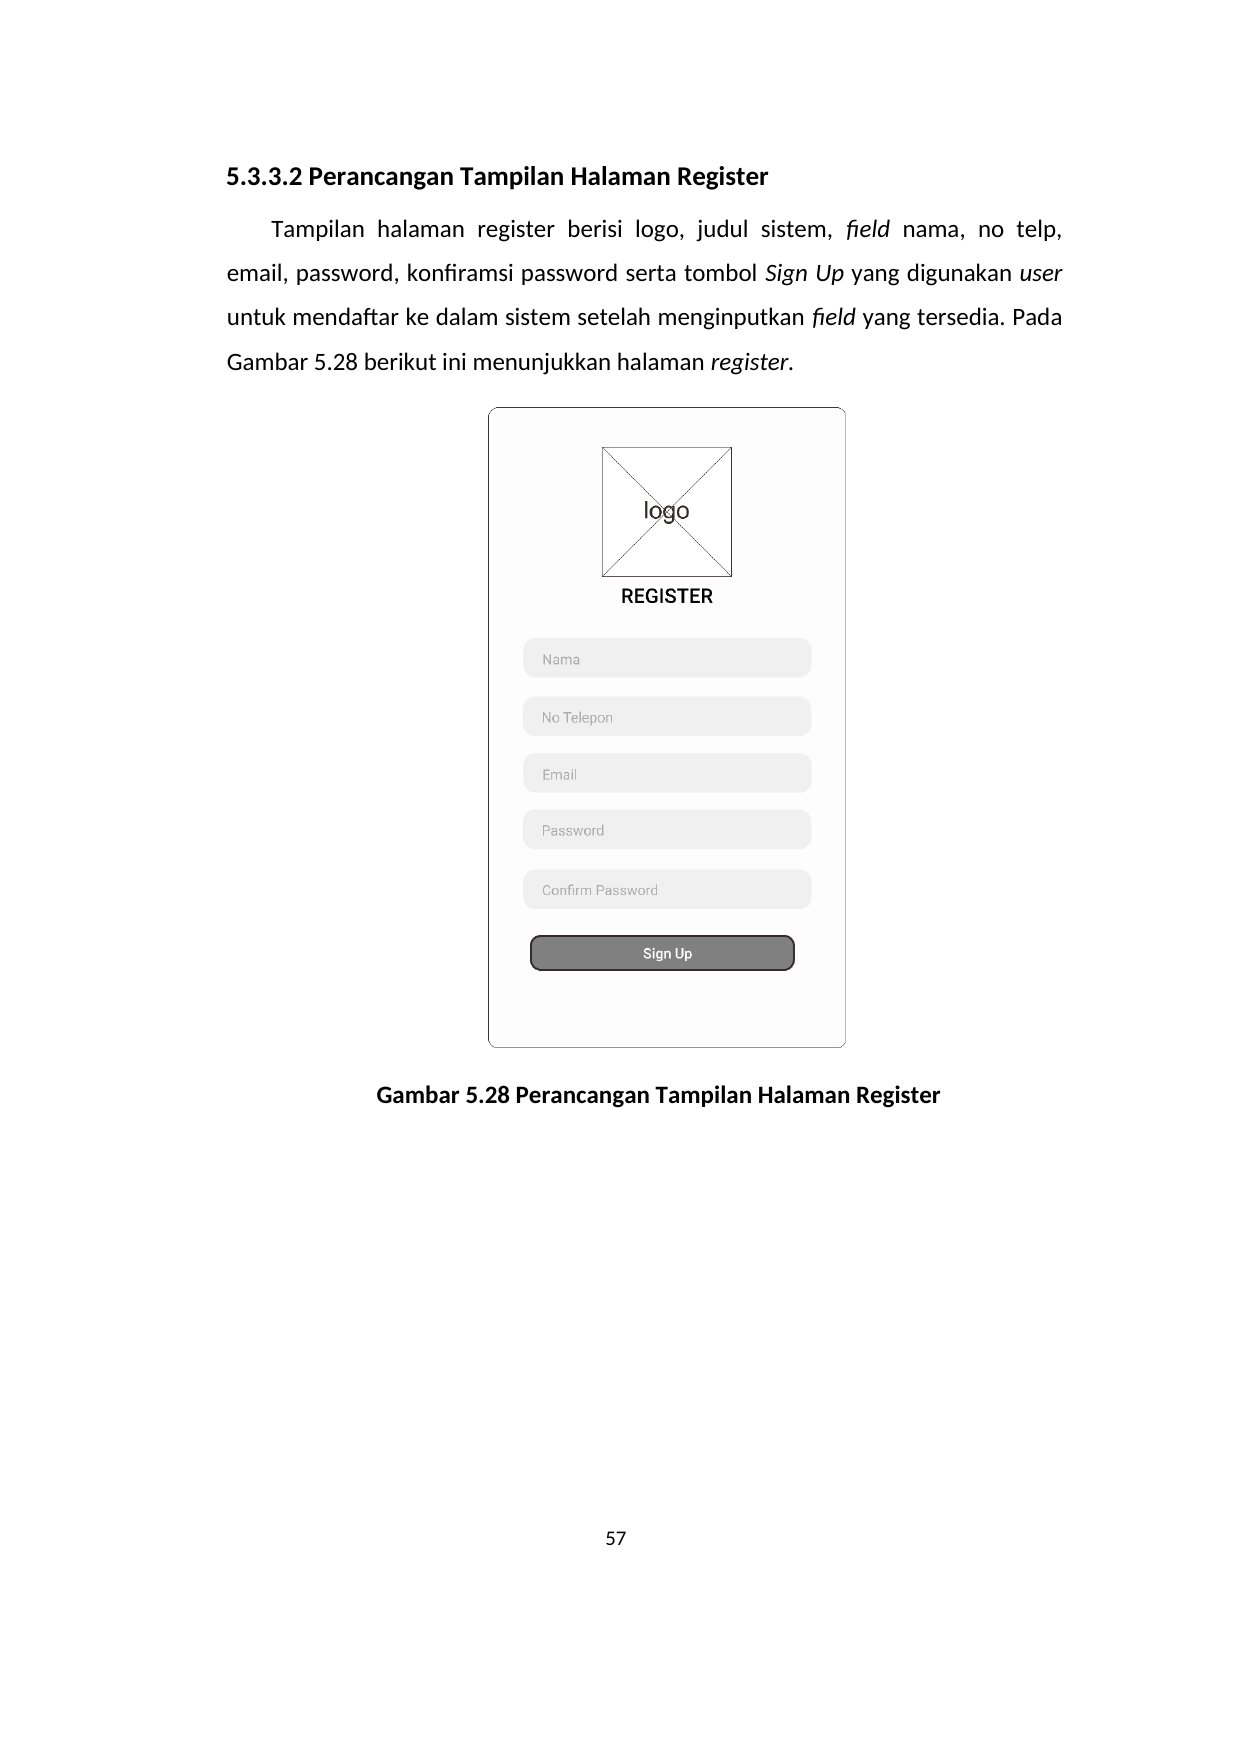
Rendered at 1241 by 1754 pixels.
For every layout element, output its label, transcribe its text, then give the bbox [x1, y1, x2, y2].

subtitle Gambar 5.28 Perancangan Tampilan Halaman Register [226, 1079, 1092, 1110]
subtitle 5.3.3.2 Perancangan Tampilan Halaman Register [226, 159, 1092, 192]
text Tampilan halaman register berisi logo, judul sistem, field nama, no telp, email, password, konfiramsi password serta tombol Sign Up yang digunakan user untuk mendaftar ke dalam sistem setelah menginputkan field yang tersedia. Pada Gambar 5.28 berikut ini menunjukkan halaman register. [227, 213, 1062, 376]
picture [488, 407, 846, 1048]
